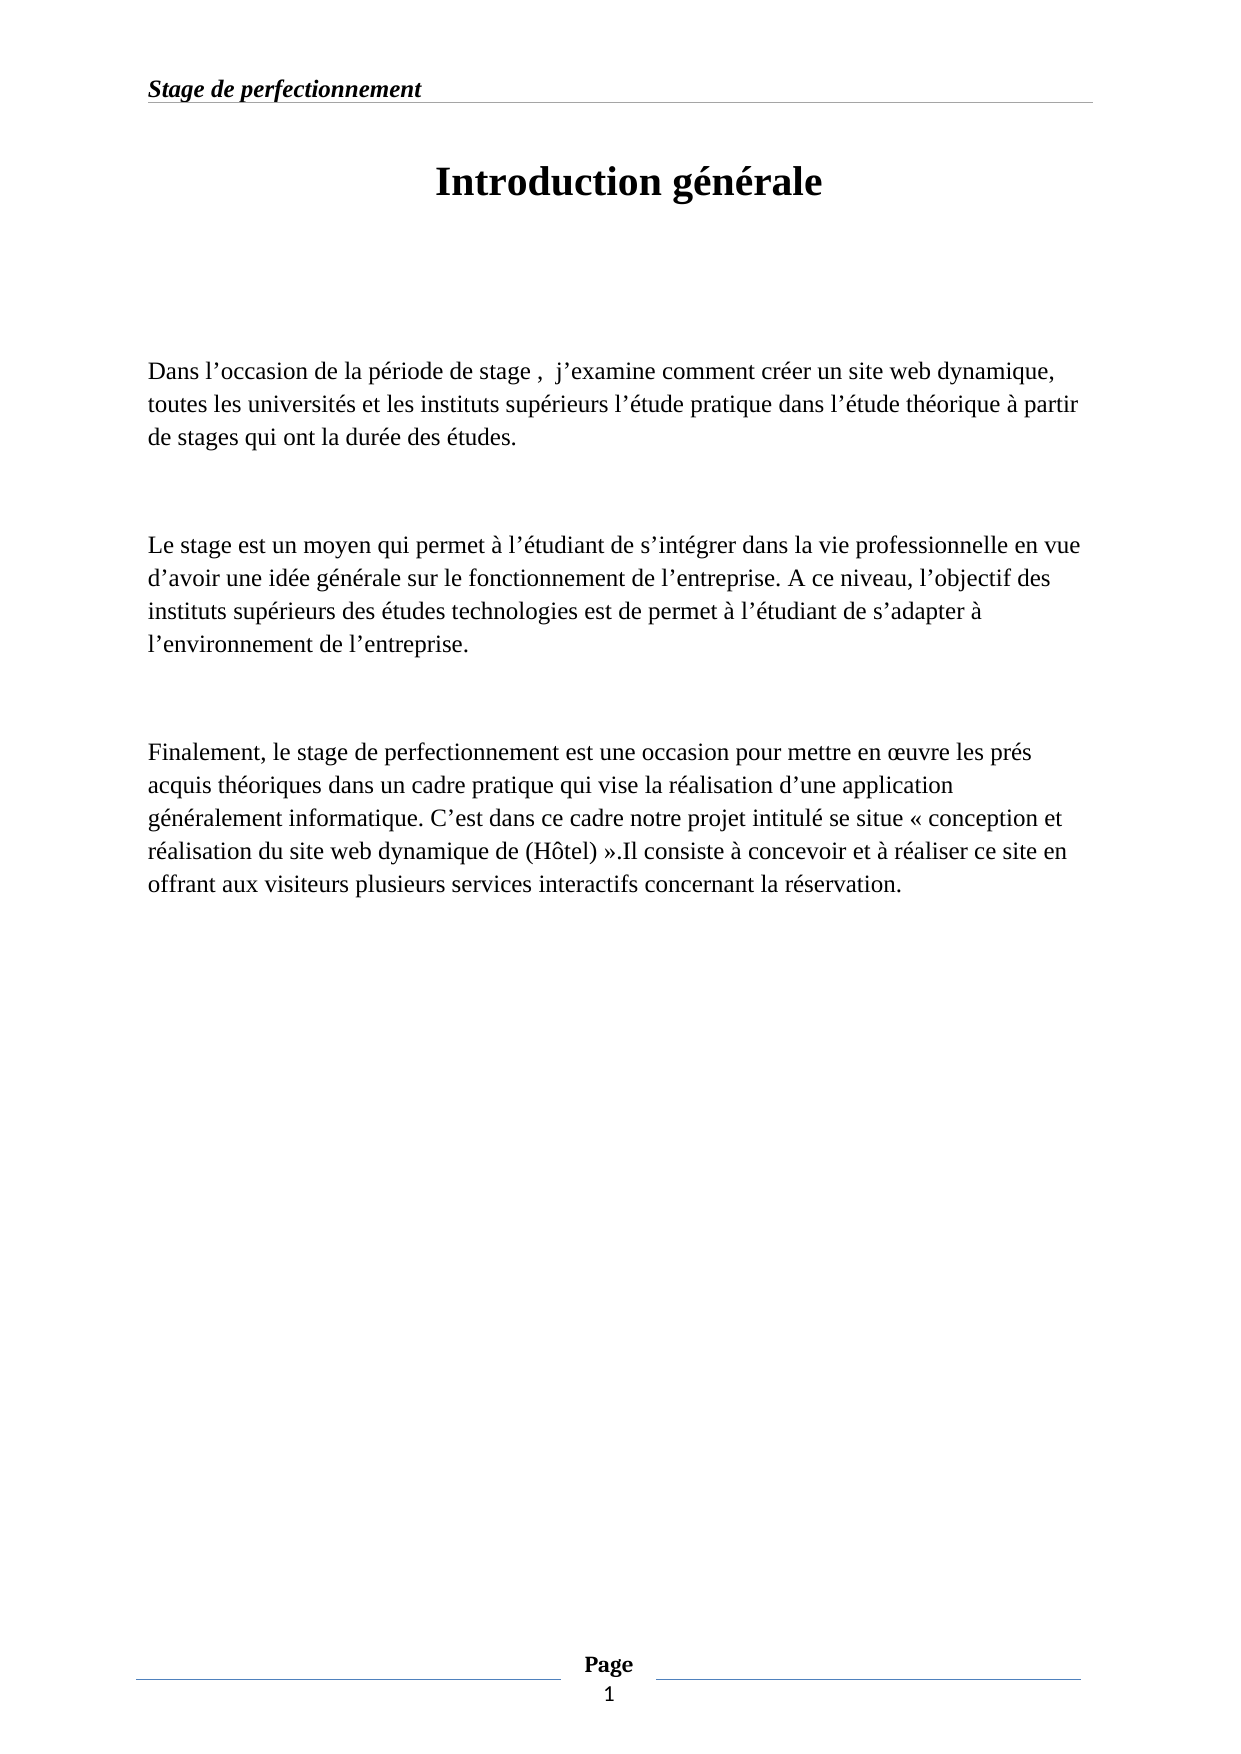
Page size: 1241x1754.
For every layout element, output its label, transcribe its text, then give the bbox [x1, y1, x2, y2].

subtitle Introduction générale [435, 156, 1093, 204]
text Dans l’occasion de la période de stage , j’examine comment créer un site web dynamique, toutes les universités et les instituts supérieurs l’étude pratique dans l’étude théorique à partir de stages qui ont la durée des études. [148, 356, 1093, 451]
text Finalement, le stage de perfectionnement est une occasion pour mettre en œuvre les prés acquis théoriques dans un cadre pratique qui vise la réalisation d’une application généralement informatique. C’est dans ce cadre notre projet intitulé se situe « conception et réalisation du site web dynamique de (Hôtel) ».Il consiste à concevoir et à réaliser ce site en offrant aux visiteurs plusieurs services interactifs concernant la réservation. [148, 737, 1093, 897]
text Le stage est un moyen qui permet à l’étudiant de s’intégrer dans la vie professionnelle en vue d’avoir une idée générale sur le fonctionnement de l’entreprise. A ce niveau, l’objectif des instituts supérieurs des études technologies est de permet à l’étudiant de s’adapter à l’environnement de l’entreprise. [148, 530, 1093, 658]
